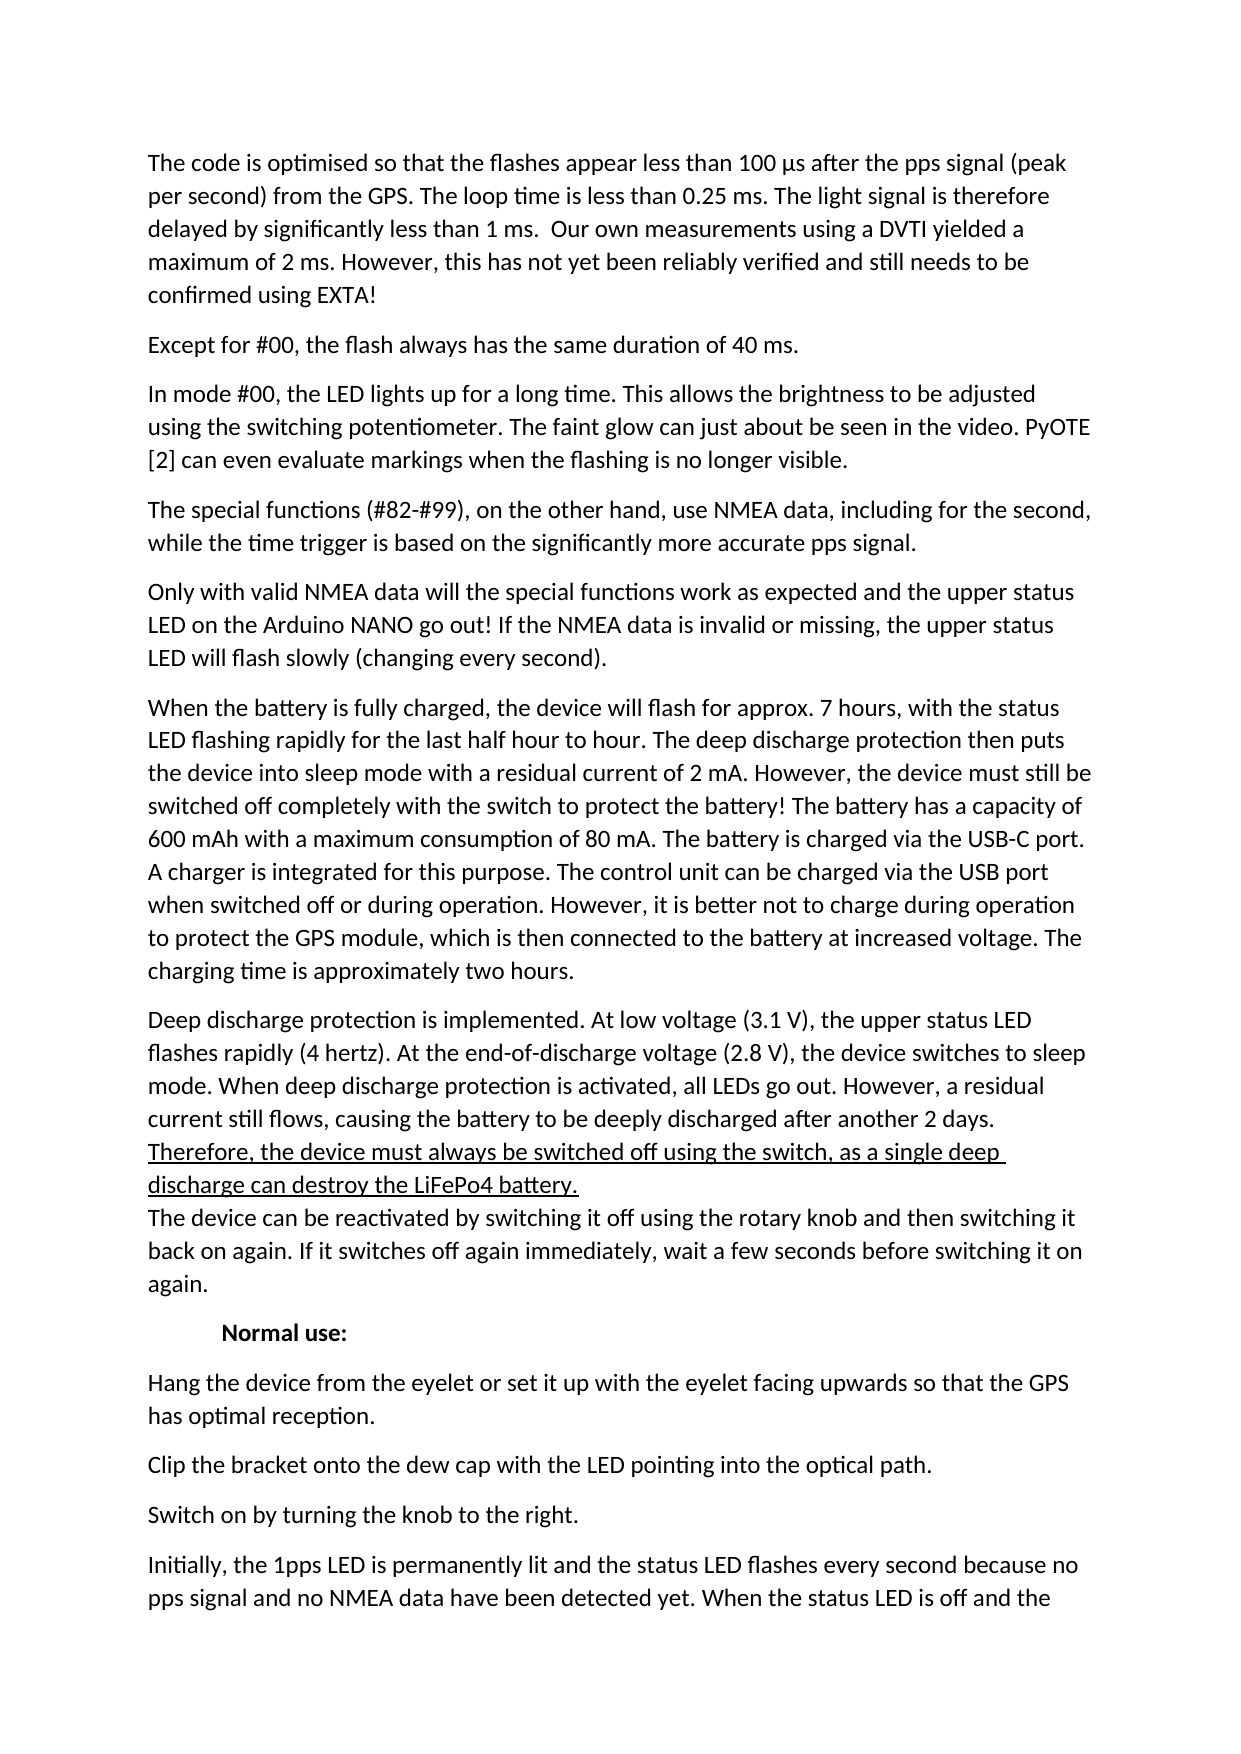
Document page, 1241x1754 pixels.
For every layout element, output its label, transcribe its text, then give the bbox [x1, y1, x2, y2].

text The special functions (#82-#99), on the other hand, use NMEA data, including for the second, while the time trigger is based on the significantly more accurate pps signal. [148, 494, 1093, 557]
text Only with valid NMEA data will the special functions work as expected and the upper status LED on the Arduino NANO go out! If the NMEA data is invalid or missing, the upper status LED will flash slowly (changing every second). [148, 576, 1093, 673]
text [148, 1549, 1093, 1612]
text Switch on by turning the knob to the right. [148, 1499, 1093, 1530]
text Clip the bracket onto the dew cap with the LED pointing into the optical path. [148, 1450, 1093, 1480]
text In mode #00, the LED lights up for a long time. This allows the brightness to be adjusted using the switching potentiometer. The faint glow can just about be seen in the video. PyOTE [2] can even evaluate markings when the flashing is no longer visible. [148, 378, 1093, 475]
text Except for #00, the flash always has the same duration of 40 ms. [148, 329, 1093, 359]
text Deep discharge protection is implemented. At low voltage (3.1 V), the upper status LED flashes rapidly (4 hertz). At the end-of-discharge voltage (2.8 V), the device switches to sleep mode. When deep discharge protection is activated, all LEDs go out. However, a residual current still flows, causing the battery to be deeply discharged after another 2 days. Therefore, the device must always be switched off using the switch, as a single deep discharge can destroy the LiFePo4 battery. The device can be reactivated by switching it off using the rotary knob and then switching it back on again. If it switches off again immediately, wait a few seconds before switching it on again. [148, 1005, 1093, 1298]
text The code is optimised so that the flashes appear less than 100 µs after the pps signal (peak per second) from the GPS. The loop time is less than 0.25 ms. The light signal is therefore delayed by significantly less than 1 ms. Our own measurements using a DVTI yielded a maximum of 2 ms. However, this has not yet been reliably verified and still needs to be confirmed using EXTA! [148, 148, 1093, 310]
text Hang the device from the eyelet or set it up with the eyelet facing upwards so that the GPS has optimal reception. [148, 1367, 1093, 1431]
text When the battery is fully charged, the device will flash for approx. 7 hours, with the status LED flashing rapidly for the last half hour to hour. The deep discharge protection then puts the device into sleep mode with a residual current of 2 mA. However, the device must still be switched off completely with the switch to protect the battery! The battery has a capacity of 600 mAh with a maximum consumption of 80 mA. The battery is charged via the USB-C port. A charger is integrated for this purpose. The control unit can be charged via the USB port when switched off or during operation. However, it is better not to charge during operation to protect the GPS module, which is then connected to the battery at increased voltage. The charging time is approximately two hours. [148, 692, 1093, 986]
text Normal use: [148, 1318, 1093, 1348]
